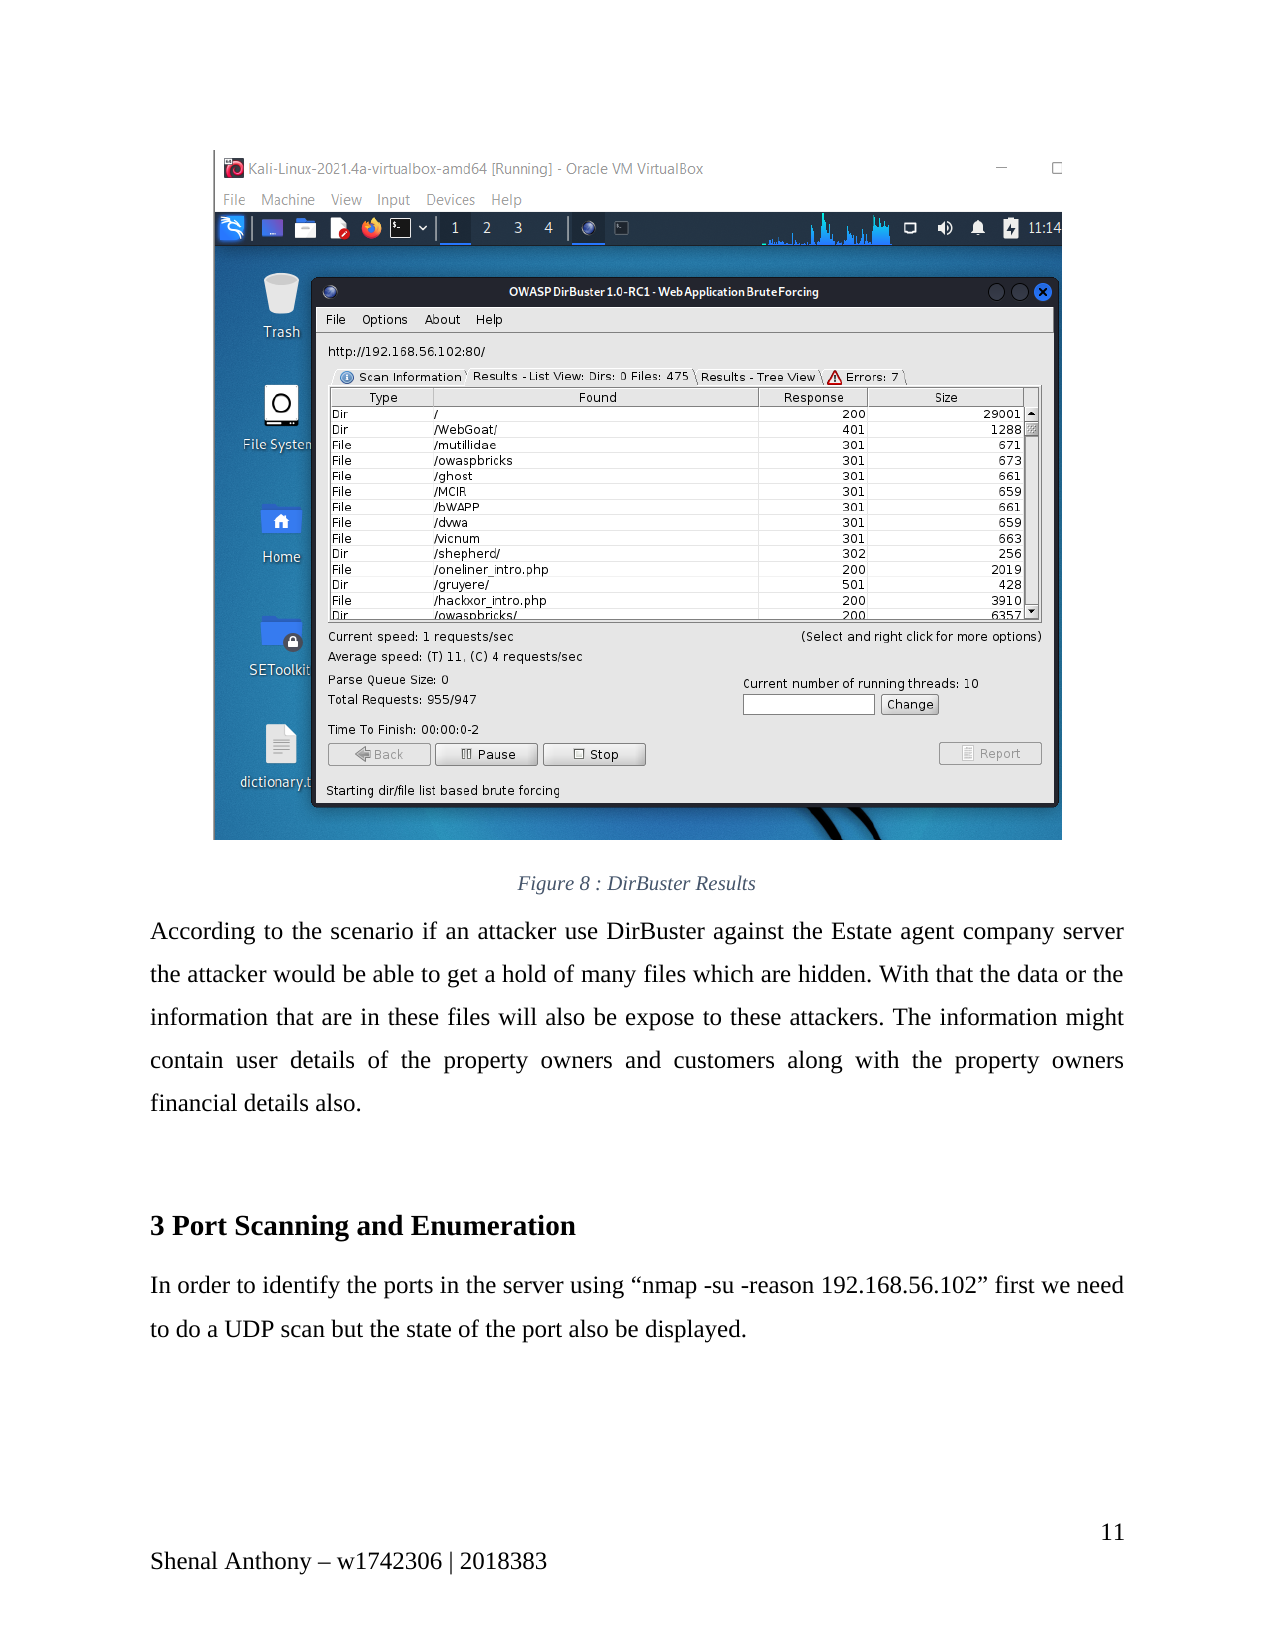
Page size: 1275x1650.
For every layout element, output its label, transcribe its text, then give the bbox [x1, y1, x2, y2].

text According to the scenario if an attacker use DirBuster against the Estate agent company server the attacker would be able to get a hold of many files which are hidden. With that the data or the information that are in these files will also be expose to these attackers. The information might contain user details of the property owners and customers along with the property owners financial details also. [150, 916, 1125, 1117]
picture [213, 150, 1062, 840]
subtitle 3 Port Scanning and Enumeration [150, 1208, 1125, 1241]
text Figure 8 : DirBuster Results [150, 871, 1125, 895]
text In order to identify the ports in the server using “nmap -su -reason 192.168.56.102” first we need to do a UDP scan but the state of the port also be displayed. [150, 1271, 1125, 1342]
